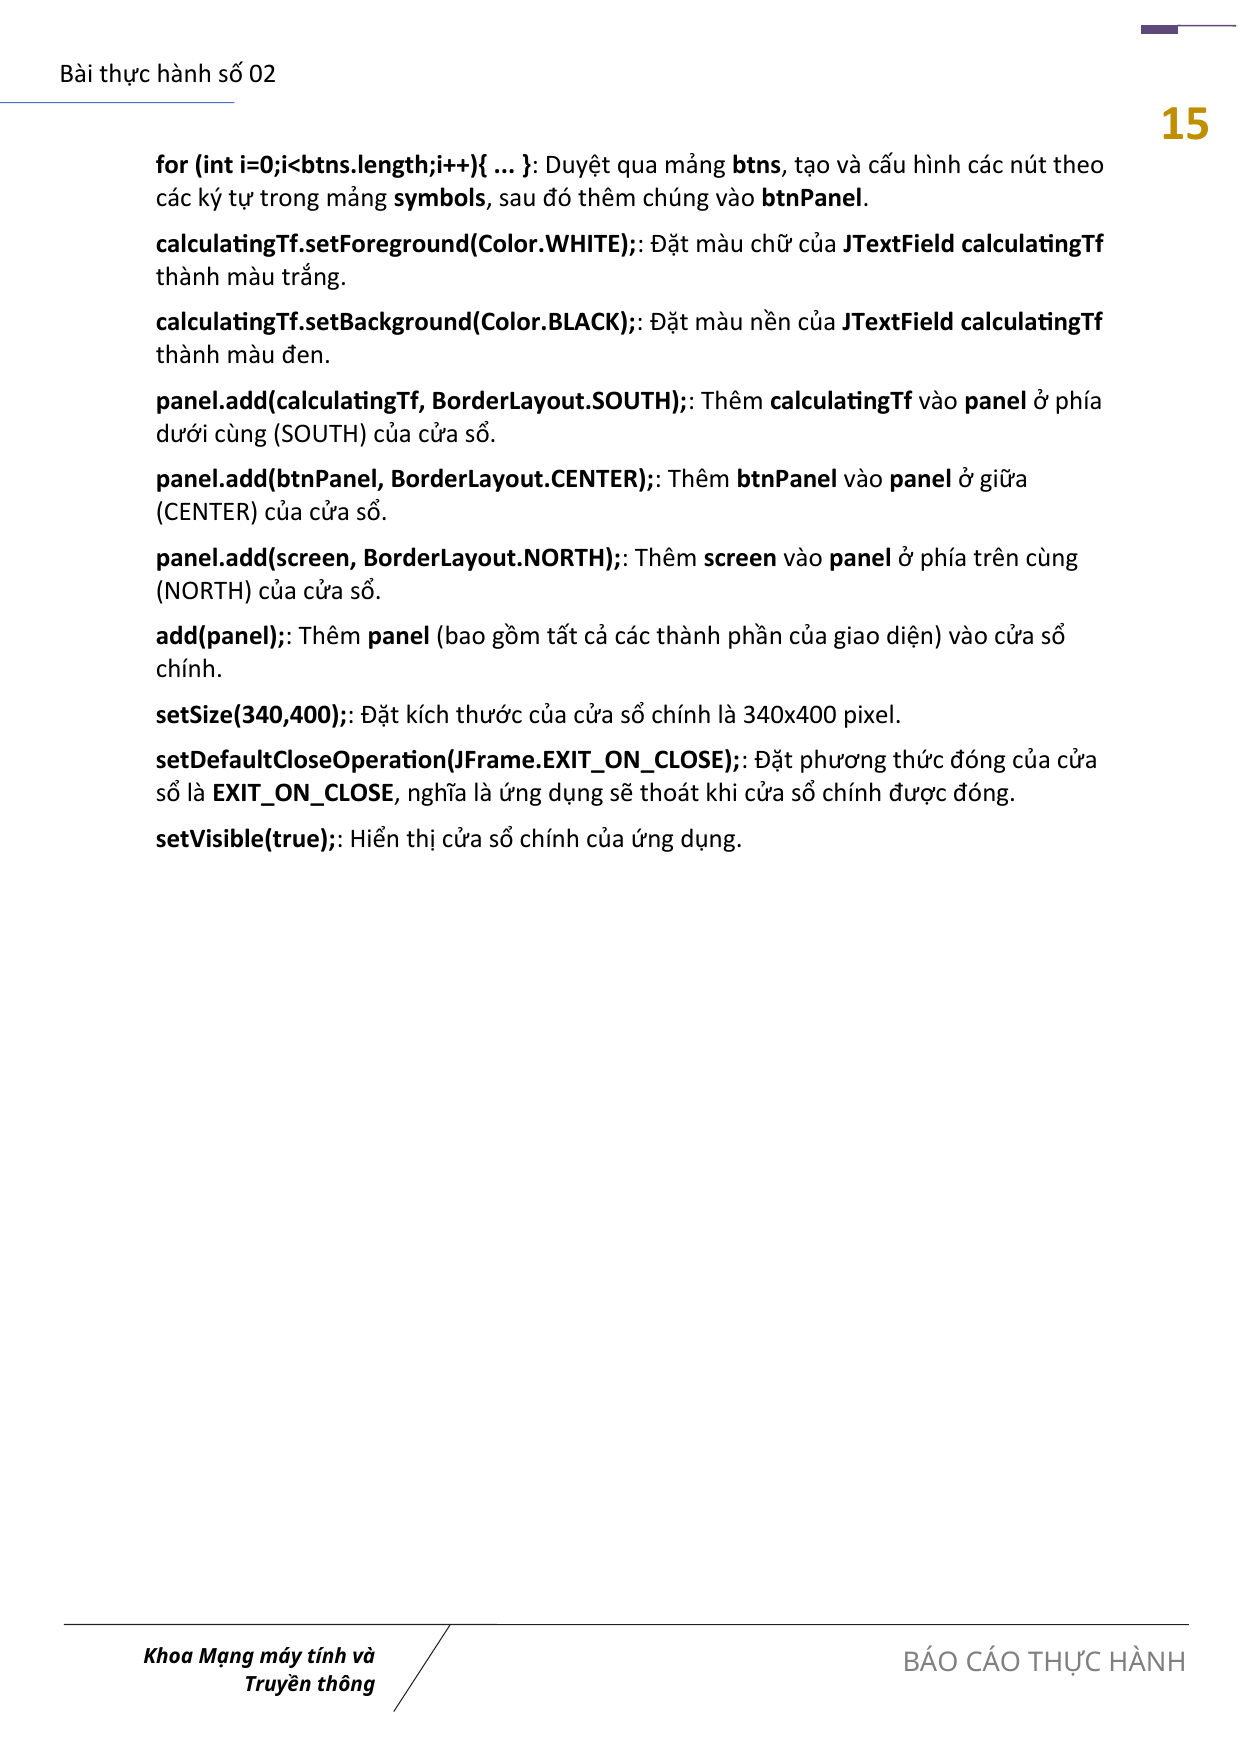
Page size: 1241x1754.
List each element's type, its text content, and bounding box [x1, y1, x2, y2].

text add(panel);: Thêm panel (bao gồm tất cả các thành phần của giao diện) vào cửa sổ chính. [156, 618, 1122, 684]
text calculatingTf.setBackground(Color.BLACK);: Đặt màu nền của JTextField calculatingTf thành màu đen. [156, 304, 1122, 370]
text for (int i=0;i<btns.length;i++){ ... }: Duyệt qua mảng btns, tạo và cấu hình các nút theo các ký tự trong mảng symbols, sau đó thêm chúng vào btnPanel. [156, 147, 1122, 213]
text panel.add(screen, BorderLayout.NORTH);: Thêm screen vào panel ở phía trên cùng (NORTH) của cửa sổ. [156, 540, 1122, 606]
text setVisible(true);: Hiển thị cửa sổ chính của ứng dụng. [156, 821, 1122, 854]
text panel.add(calculatingTf, BorderLayout.SOUTH);: Thêm calculatingTf vào panel ở phía dưới cùng (SOUTH) của cửa sổ. [156, 383, 1122, 449]
text calculatingTf.setForeground(Color.WHITE);: Đặt màu chữ của JTextField calculatingTf thành màu trắng. [156, 226, 1122, 292]
text setDefaultCloseOperation(JFrame.EXIT_ON_CLOSE);: Đặt phương thức đóng của cửa sổ là EXIT_ON_CLOSE, nghĩa là ứng dụng sẽ thoát khi cửa sổ chính được đóng. [156, 742, 1122, 808]
text setSize(340,400);: Đặt kích thước của cửa sổ chính là 340x400 pixel. [156, 697, 1122, 730]
text panel.add(btnPanel, BorderLayout.CENTER);: Thêm btnPanel vào panel ở giữa (CENTER) của cửa sổ. [156, 461, 1122, 527]
